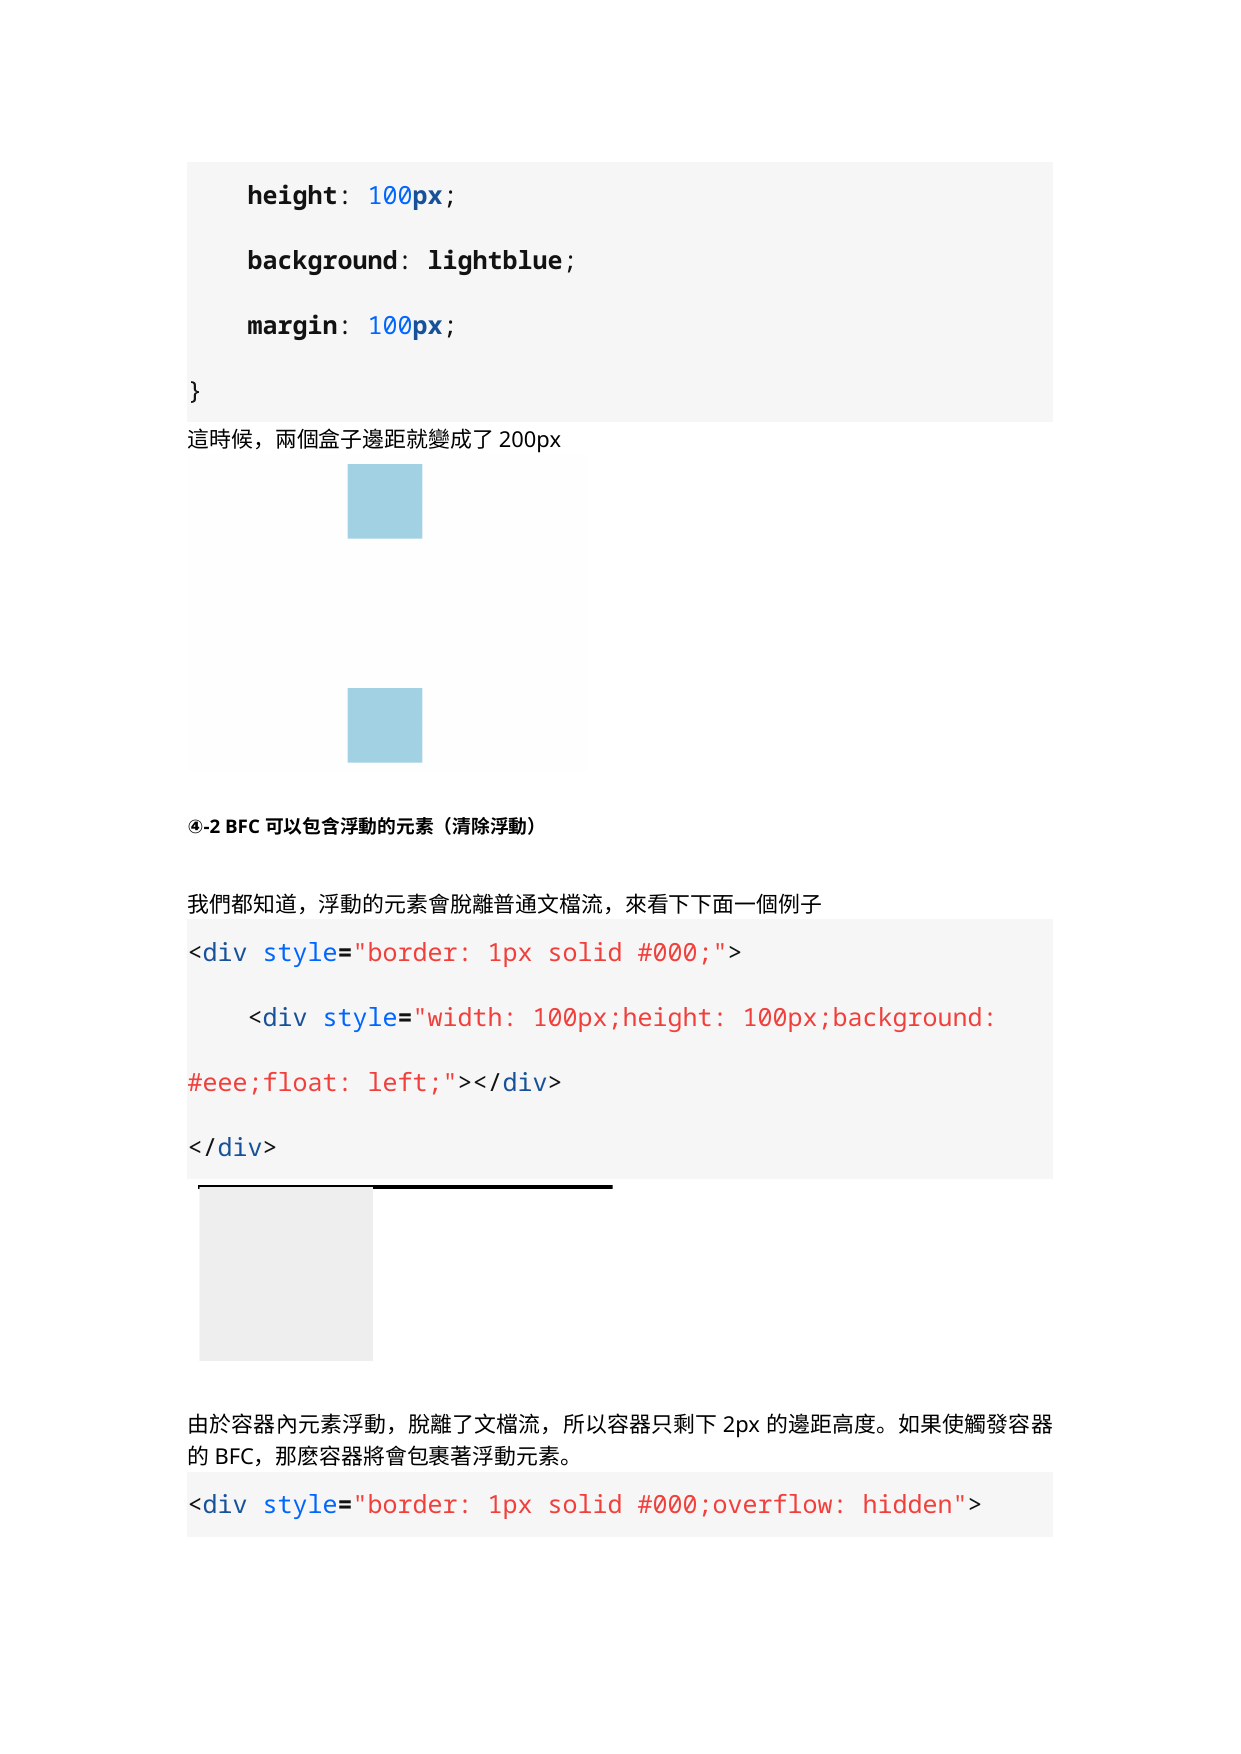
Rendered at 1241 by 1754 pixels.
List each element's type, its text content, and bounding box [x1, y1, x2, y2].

picture [187, 1179, 613, 1390]
text 由於容器內元素浮動，脫離了文檔流，所以容器只剩下 2px 的邊距高度。如果使觸發容器的 BFC，那麽容器將會包裹著浮動元素。 [187, 1407, 1053, 1472]
text } [187, 357, 1053, 422]
text 我們都知道，浮動的元素會脫離普通文檔流，來看下下面一個例子 [187, 887, 1053, 919]
text </div> [187, 1114, 1053, 1179]
subtitle ④-2 BFC 可以包含浮動的元素（清除浮動） [187, 809, 1053, 841]
text <div style="border: 1px solid #000;"> [187, 919, 1053, 984]
text <div style="width: 100px;height: 100px;background: #eee;float: left;"></div> [187, 984, 1053, 1114]
text background: lightblue; [187, 227, 1053, 292]
picture [187, 454, 588, 771]
text 這時候，兩個盒子邊距就變成了 200px [187, 422, 1053, 454]
text margin: 100px; [187, 292, 1053, 357]
text height: 100px; [187, 162, 1053, 227]
text <div style="border: 1px solid #000;overflow: hidden"> [187, 1472, 1053, 1537]
